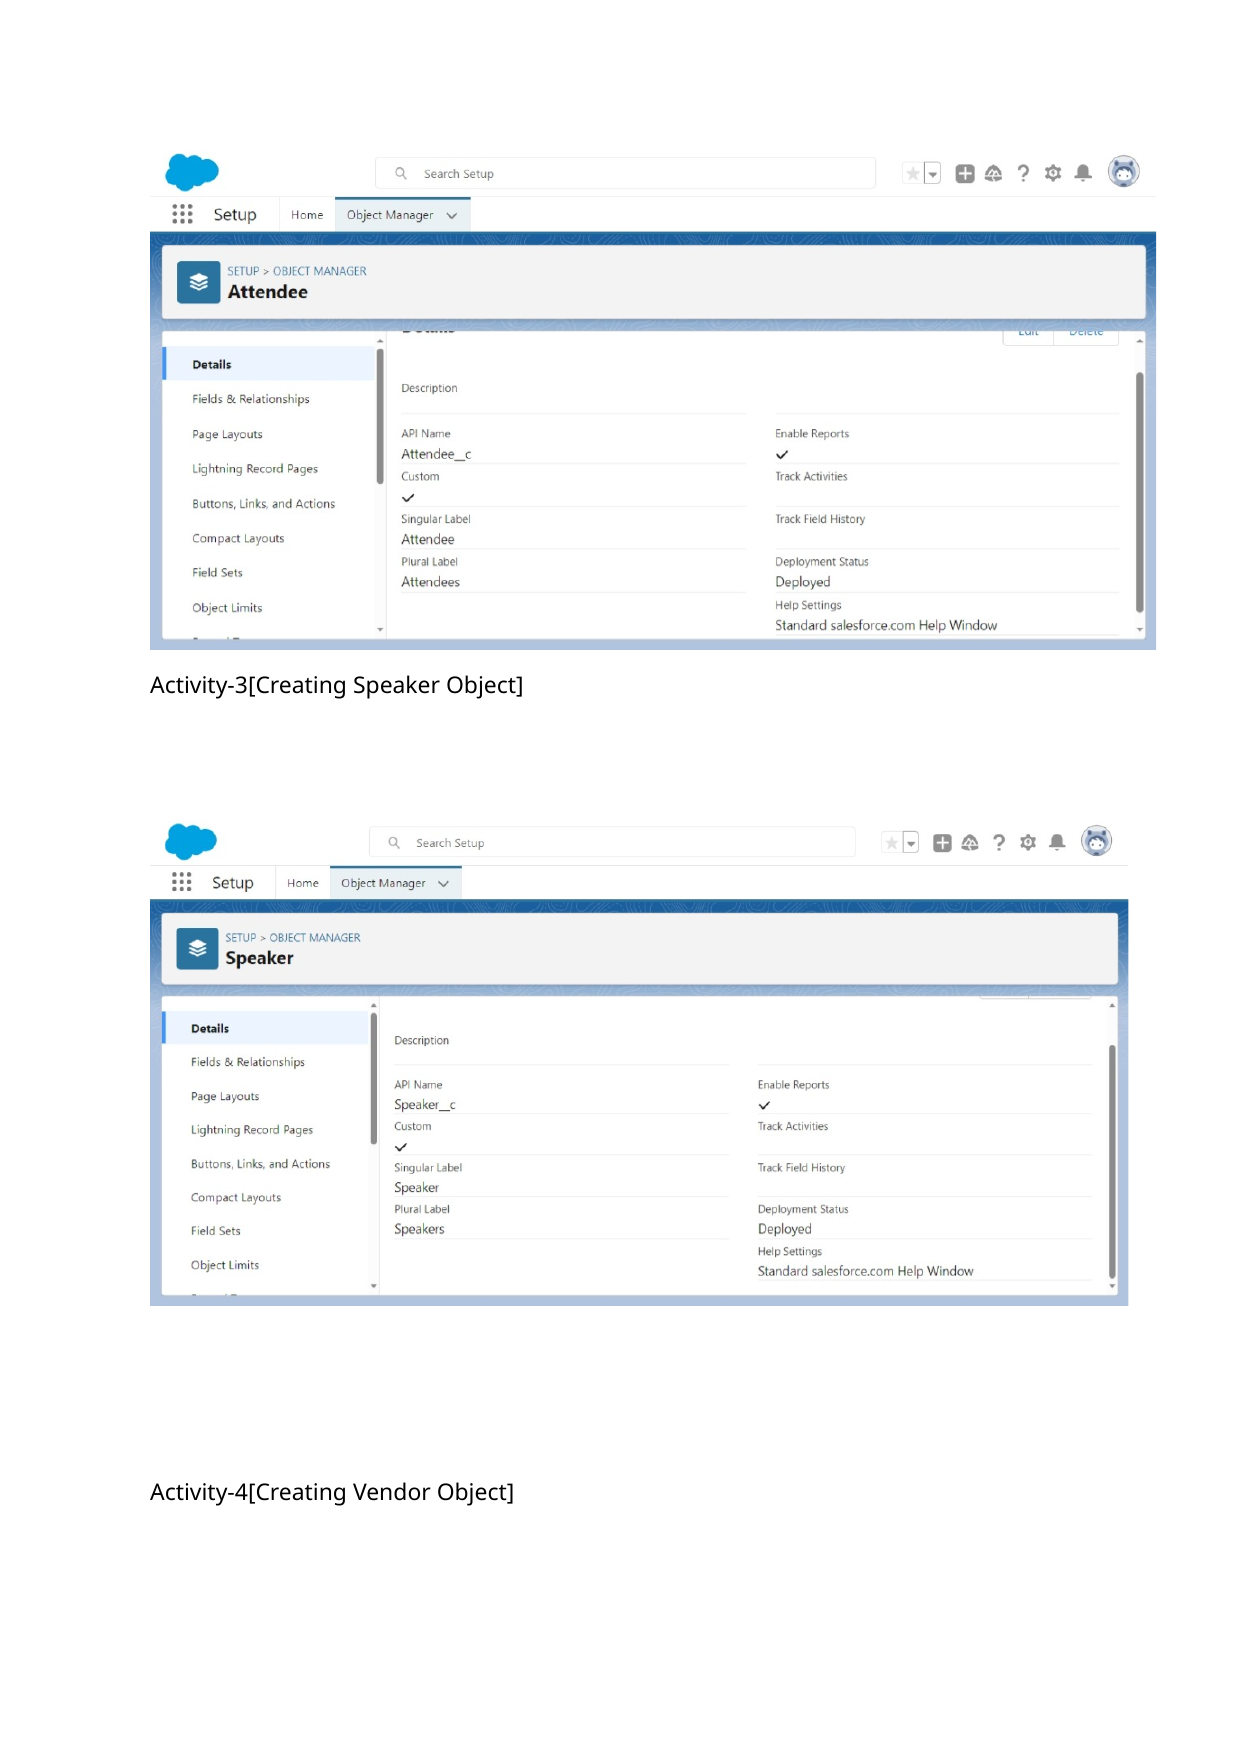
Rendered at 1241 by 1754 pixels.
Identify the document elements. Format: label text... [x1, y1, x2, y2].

picture [150, 820, 1129, 1306]
text Activity-4[Creating Vendor Object] [150, 1476, 1090, 1507]
picture [150, 150, 1157, 650]
text Activity-3[Creating Speaker Object] [150, 669, 1090, 700]
